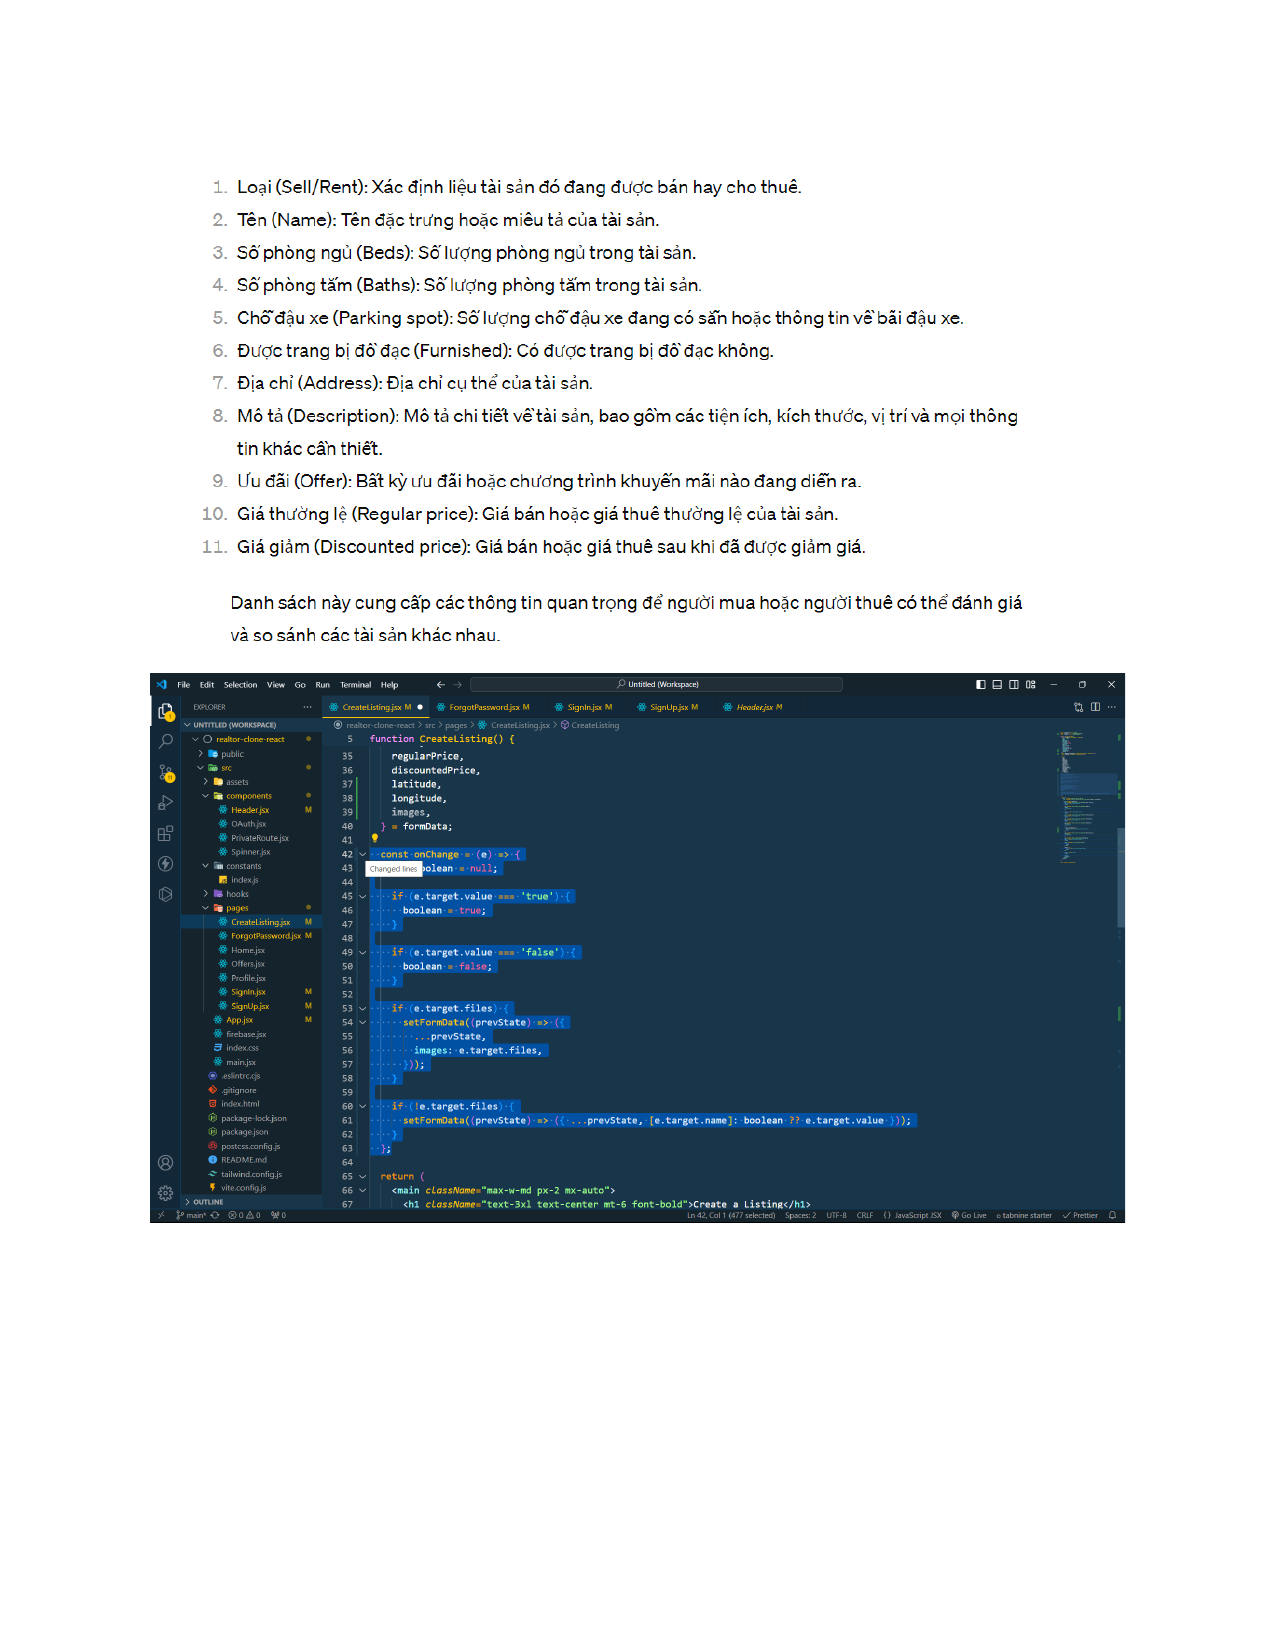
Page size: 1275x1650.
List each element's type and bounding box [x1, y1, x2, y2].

picture [150, 150, 1125, 655]
picture [150, 673, 1125, 1223]
